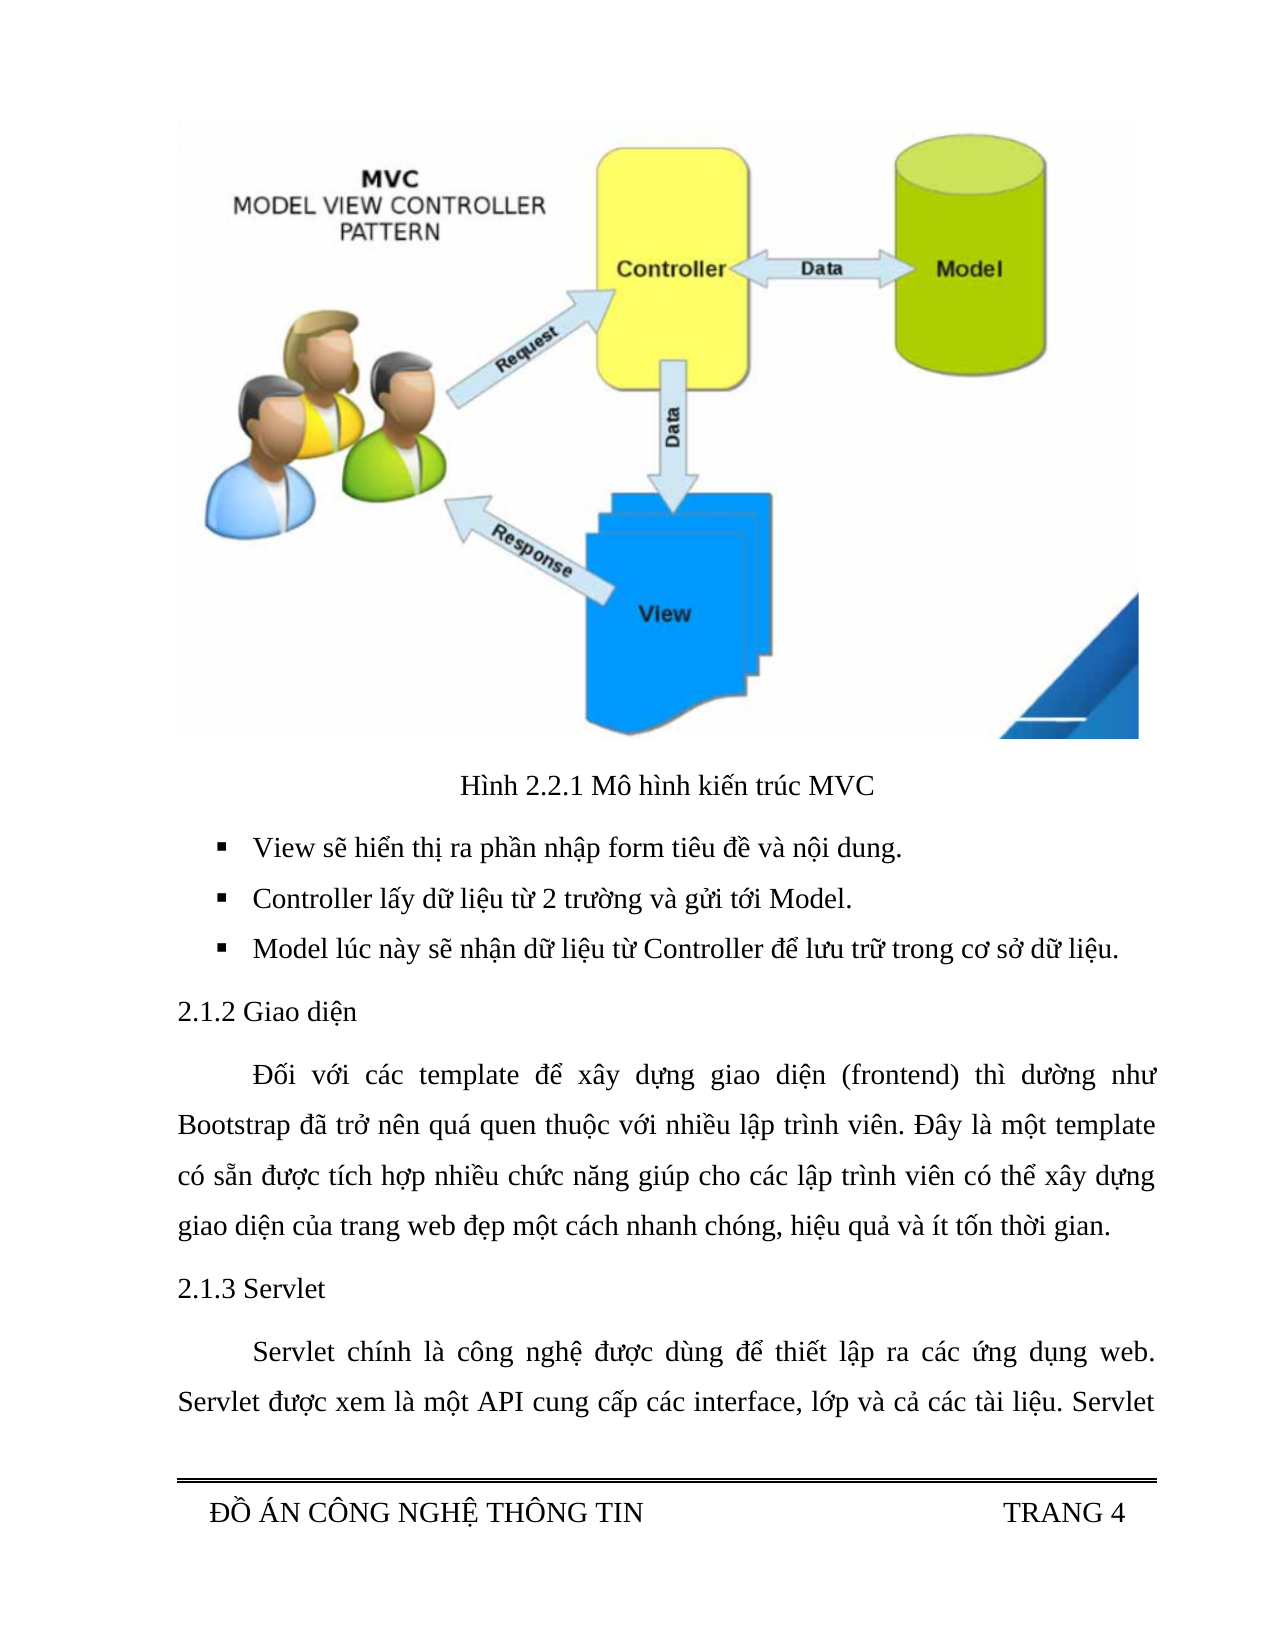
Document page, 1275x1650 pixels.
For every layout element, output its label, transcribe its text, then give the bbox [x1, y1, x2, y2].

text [177, 1334, 1157, 1418]
list Model lúc này sẽ nhận dữ liệu từ Controller để lưu trữ trong cơ sở dữ liệu. [215, 931, 1157, 965]
subtitle Giao diện [177, 994, 1157, 1028]
picture [177, 121, 1139, 739]
text Đối với các template để xây dựng giao diện (frontend) thì dường như Bootstrap đã trở nên quá quen thuộc với nhiều lập trình viên. Đây là một template có sẵn được tích hợp nhiều chức năng giúp cho các lập trình viên có thể xây dựng giao diện của trang web đẹp một cách nhanh chóng, hiệu quả và ít tốn thời gian. [177, 1057, 1157, 1242]
list View sẽ hiển thị ra phần nhập form tiêu đề và nội dung. [215, 831, 1157, 864]
subtitle Servlet [177, 1271, 1157, 1304]
text Hình 2.2.1 Mô hình kiến trúc MVC [177, 768, 1157, 801]
list Controller lấy dữ liệu từ 2 trường và gửi tới Model. [215, 881, 1157, 915]
